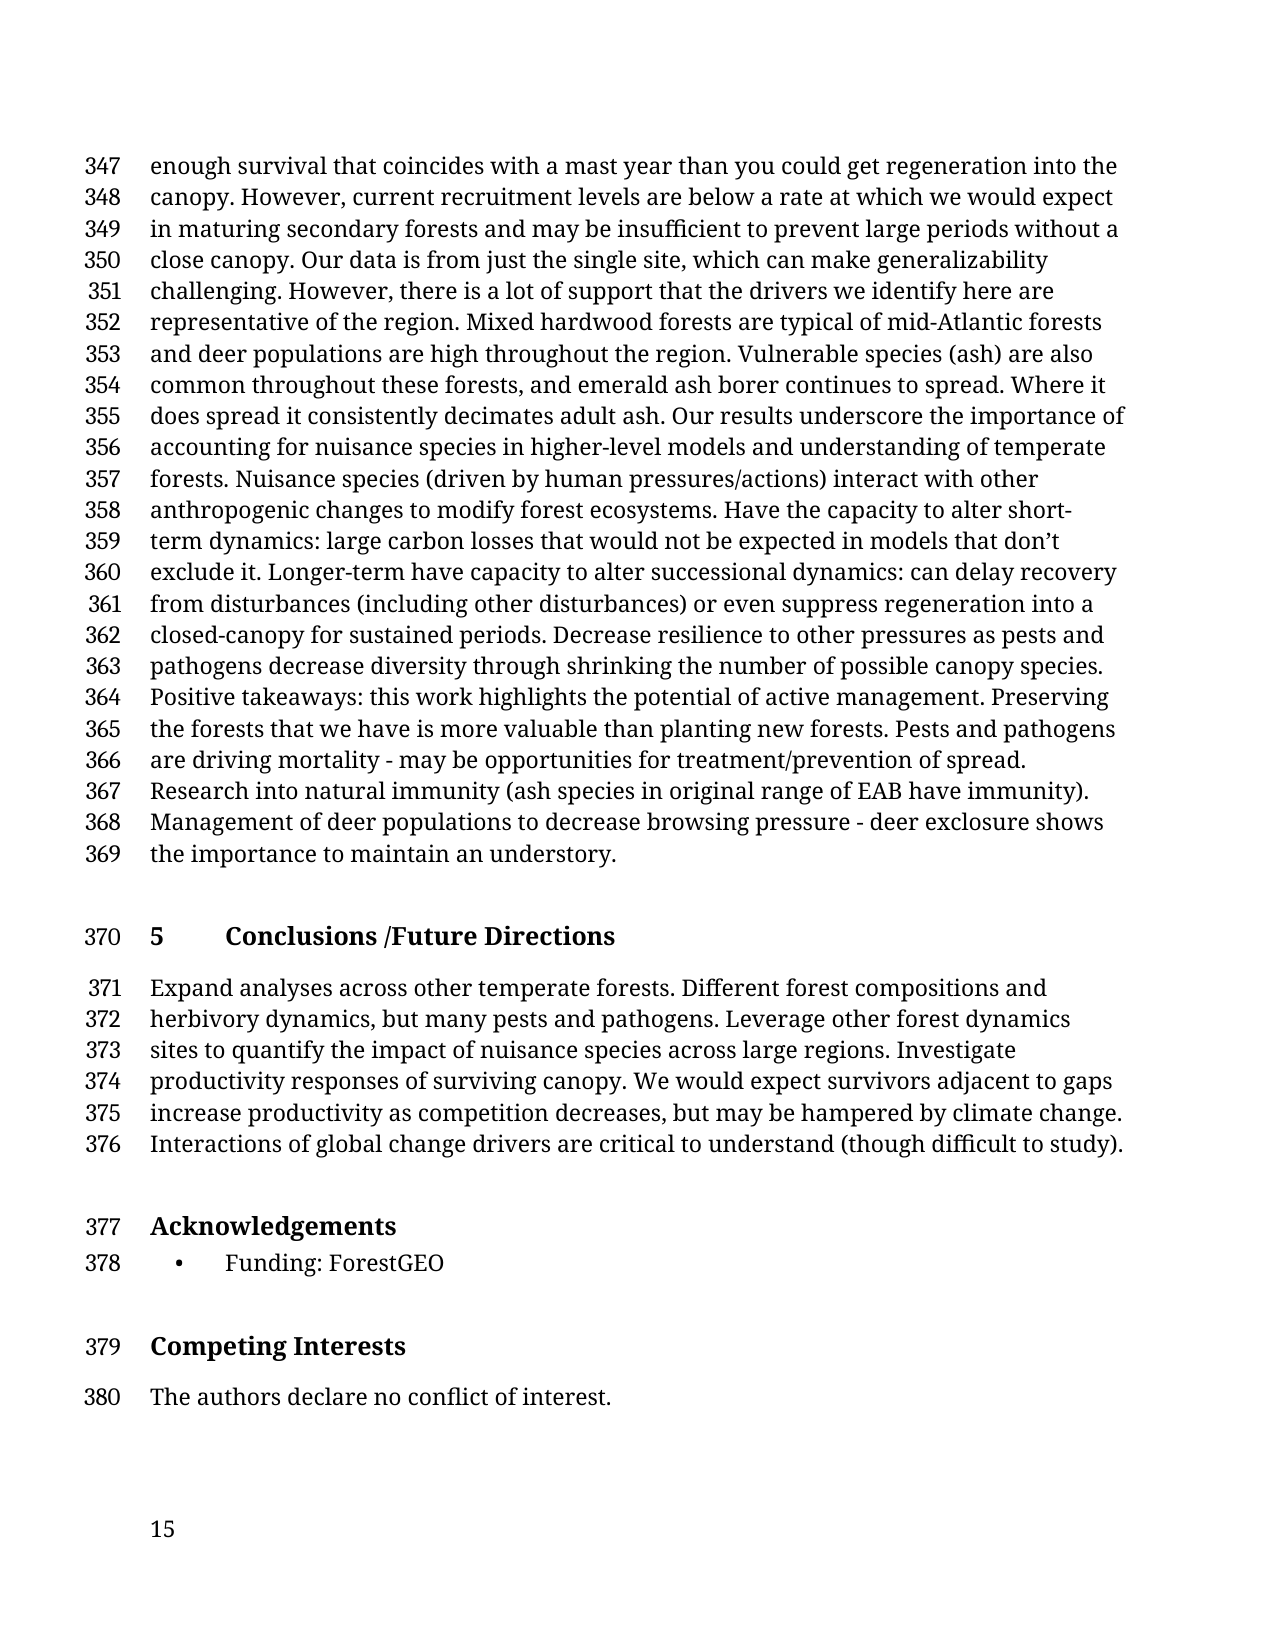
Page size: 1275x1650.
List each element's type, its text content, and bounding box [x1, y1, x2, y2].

subtitle 5 Conclusions /Future Directions [150, 919, 1125, 953]
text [150, 150, 1125, 869]
text The authors declare no conflict of interest. [150, 1381, 1125, 1412]
text Expand analyses across other temperate forests. Different forest compositions and herbivory dynamics, but many pests and pathogens. Leverage other forest dynamics sites to quantify the impact of nuisance species across large regions. Investigate productivity responses of surviving canopy. We would expect survivors adjacent to gaps increase productivity as competition decreases, but may be hampered by climate change. Interactions of global change drivers are critical to understand (though difficult to study). [150, 972, 1125, 1159]
subtitle Acknowledgements [150, 1209, 1125, 1243]
subtitle Competing Interests [150, 1328, 1125, 1362]
list Funding: ForestGEO [175, 1247, 1125, 1278]
